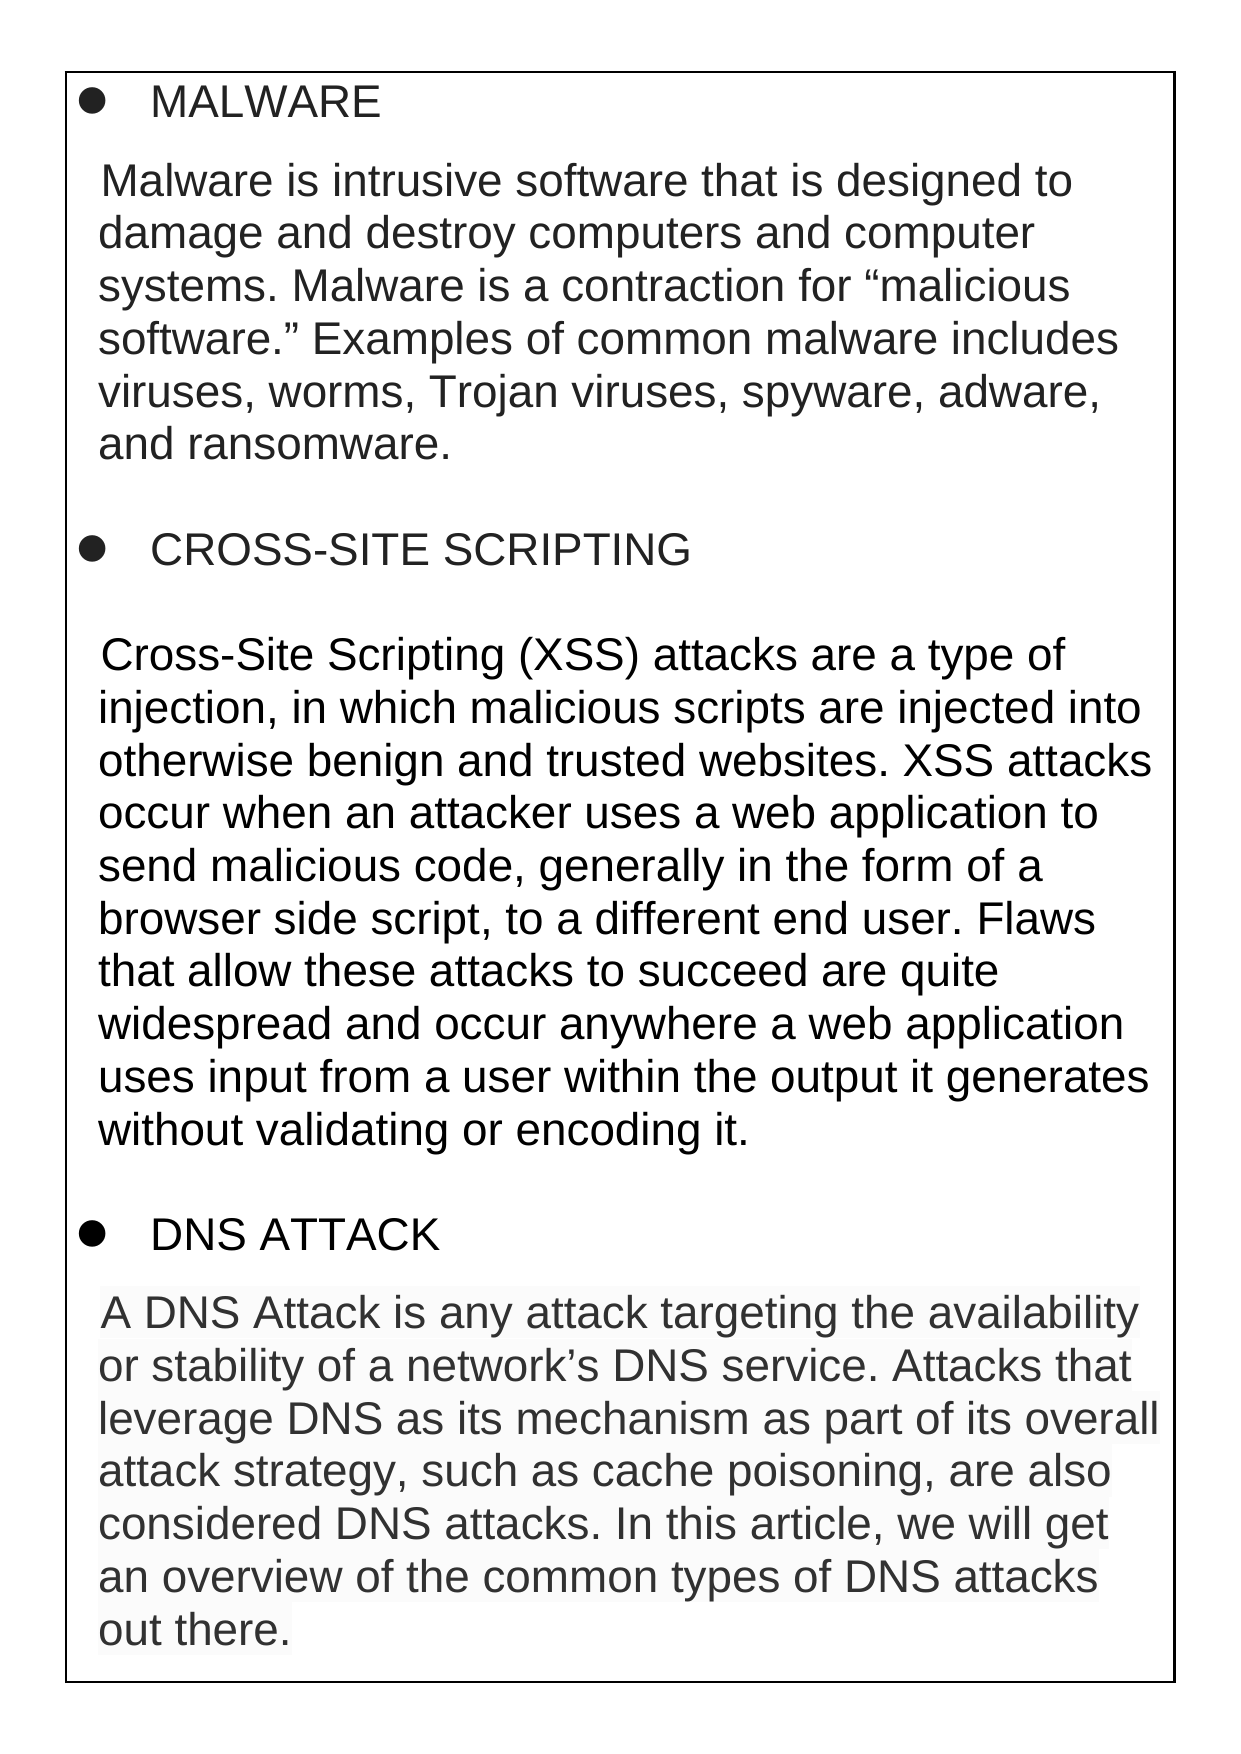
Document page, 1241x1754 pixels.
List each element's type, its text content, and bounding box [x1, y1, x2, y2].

list MALWARE [75, 75, 1165, 128]
list CROSS-SITE SCRIPTING [75, 522, 1165, 575]
list Malware is intrusive software that is designed to damage and destroy computers and computer systems. Malware is a contraction for “malicious software.” Examples of common malware includes viruses, worms, Trojan viruses, spyware, adware, and ransomware. [75, 153, 1165, 469]
list DNS ATTACK [75, 1207, 1165, 1260]
list A DNS Attack is any attack targeting the availability or stability of a network’s DNS service. Attacks that leverage DNS as its mechanism as part of its overall attack strategy, such as cache poisoning, are also considered DNS attacks. In this article, we will get an overview of the common types of DNS attacks out there. [75, 1286, 1165, 1655]
list Cross-Site Scripting (XSS) attacks are a type of injection, in which malicious scripts are injected into otherwise benign and trusted websites. XSS attacks occur when an attacker uses a web application to send malicious code, generally in the form of a browser side script, to a different end user. Flaws that allow these attacks to succeed are quite widespread and occur anywhere a web application uses input from a user within the output it generates without validating or encoding it. [75, 628, 1165, 1155]
